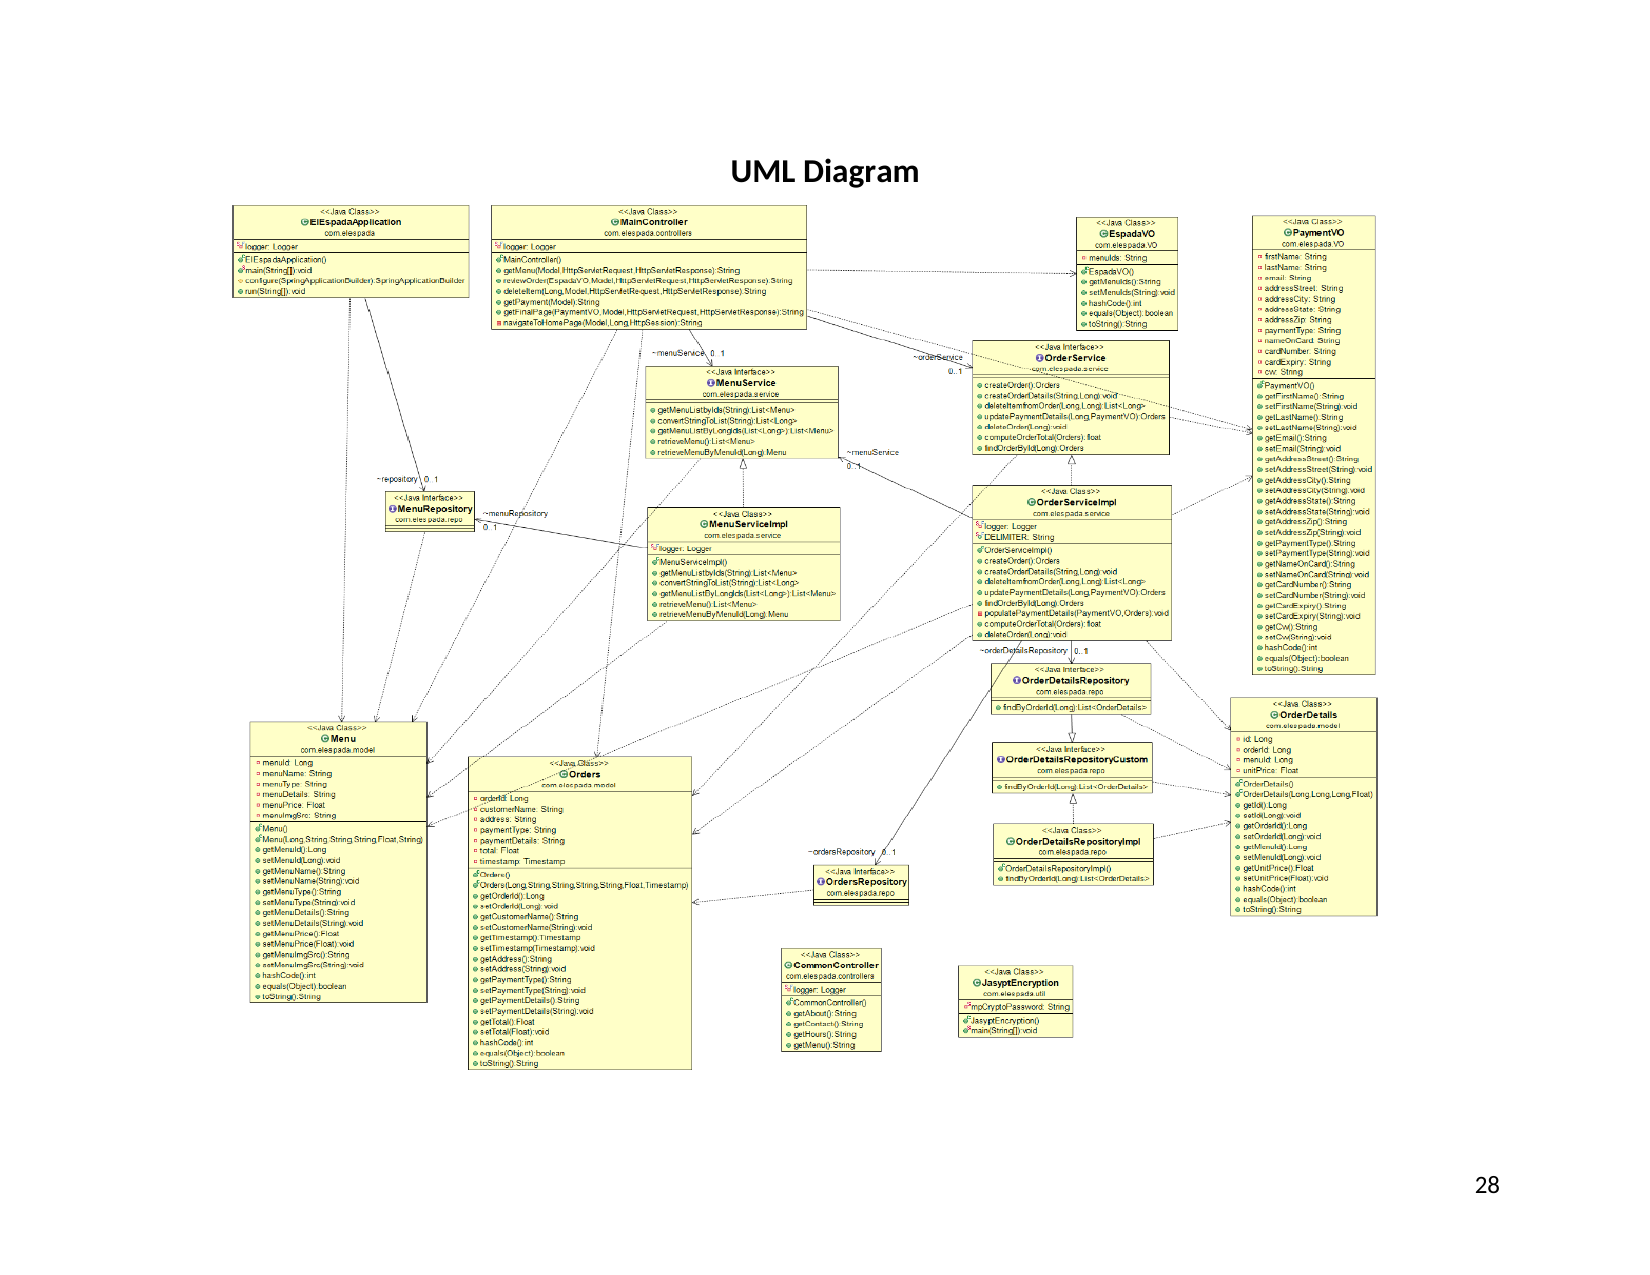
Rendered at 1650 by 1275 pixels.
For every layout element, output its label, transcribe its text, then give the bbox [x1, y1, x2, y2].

picture [195, 190, 1455, 1085]
text UML Diagram [150, 150, 1500, 191]
